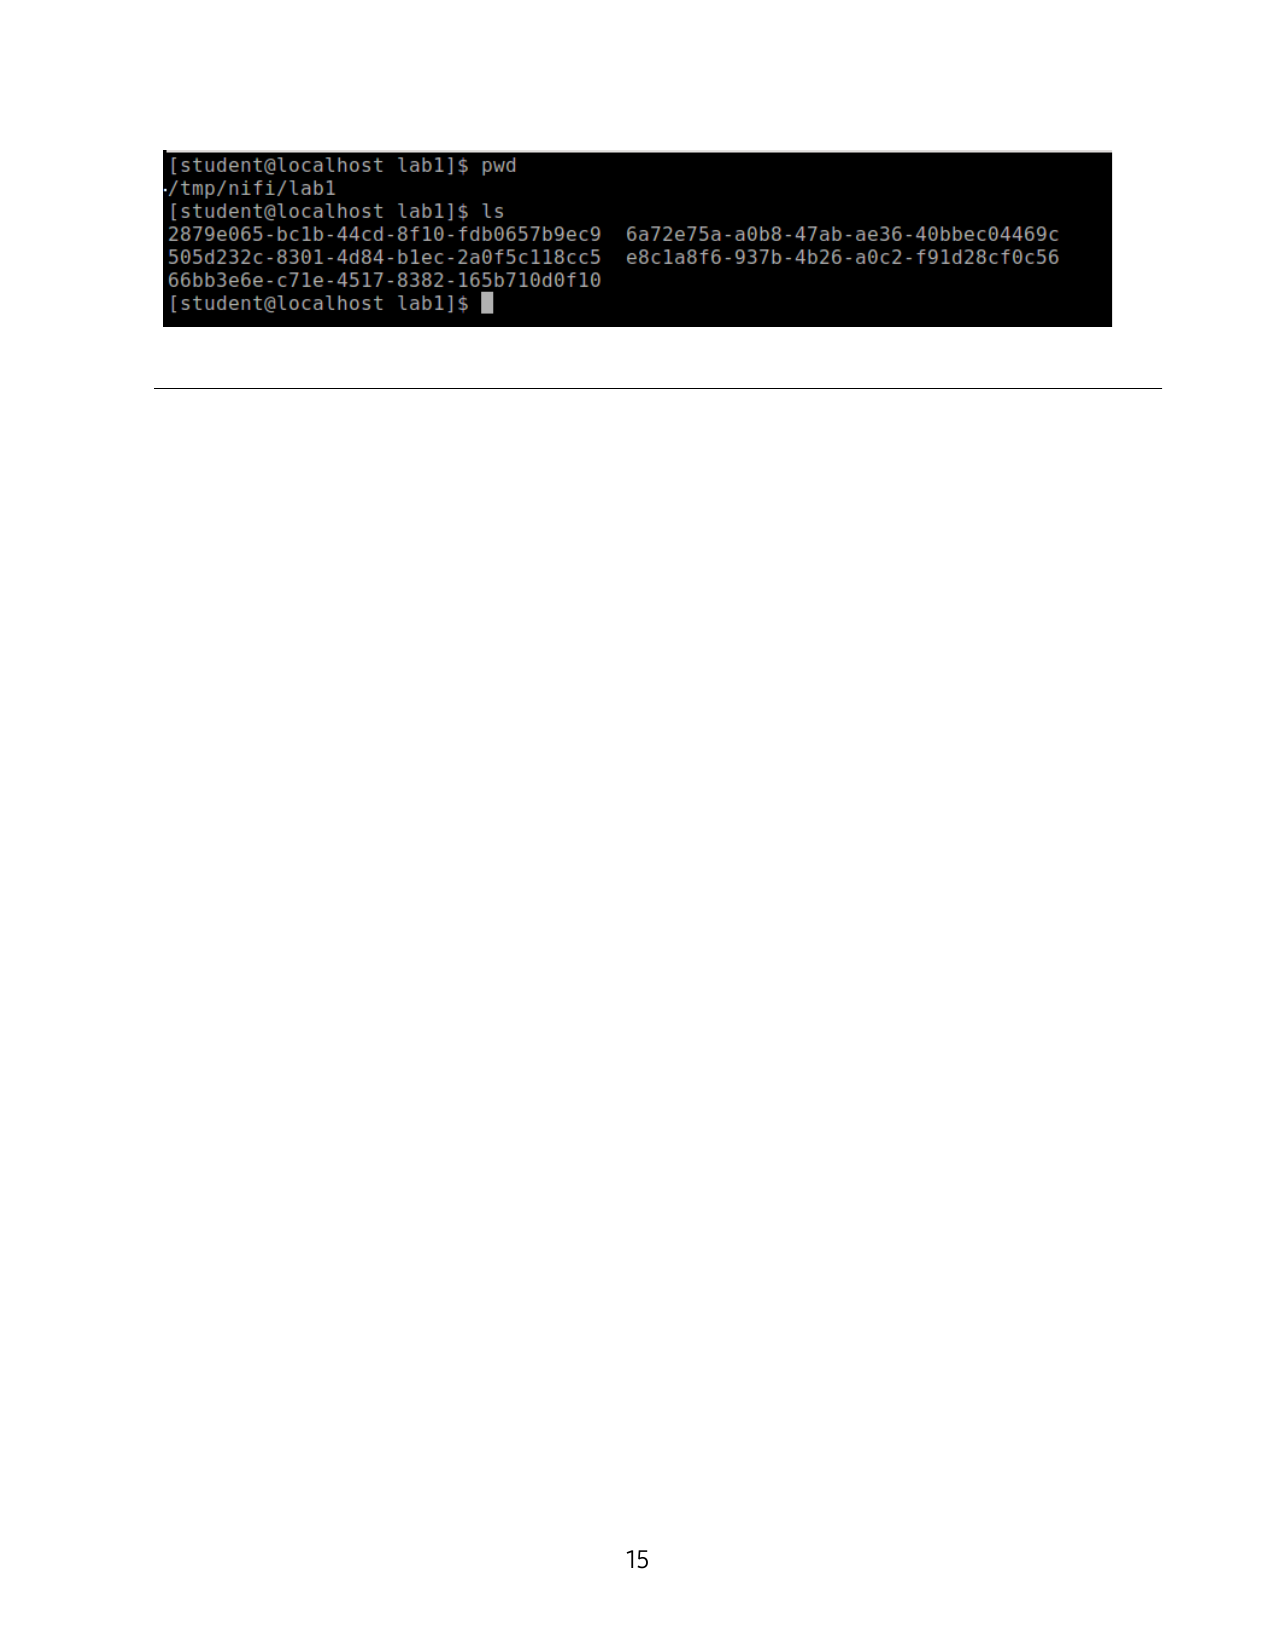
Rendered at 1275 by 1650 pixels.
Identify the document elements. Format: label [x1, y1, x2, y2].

picture [163, 150, 1113, 327]
